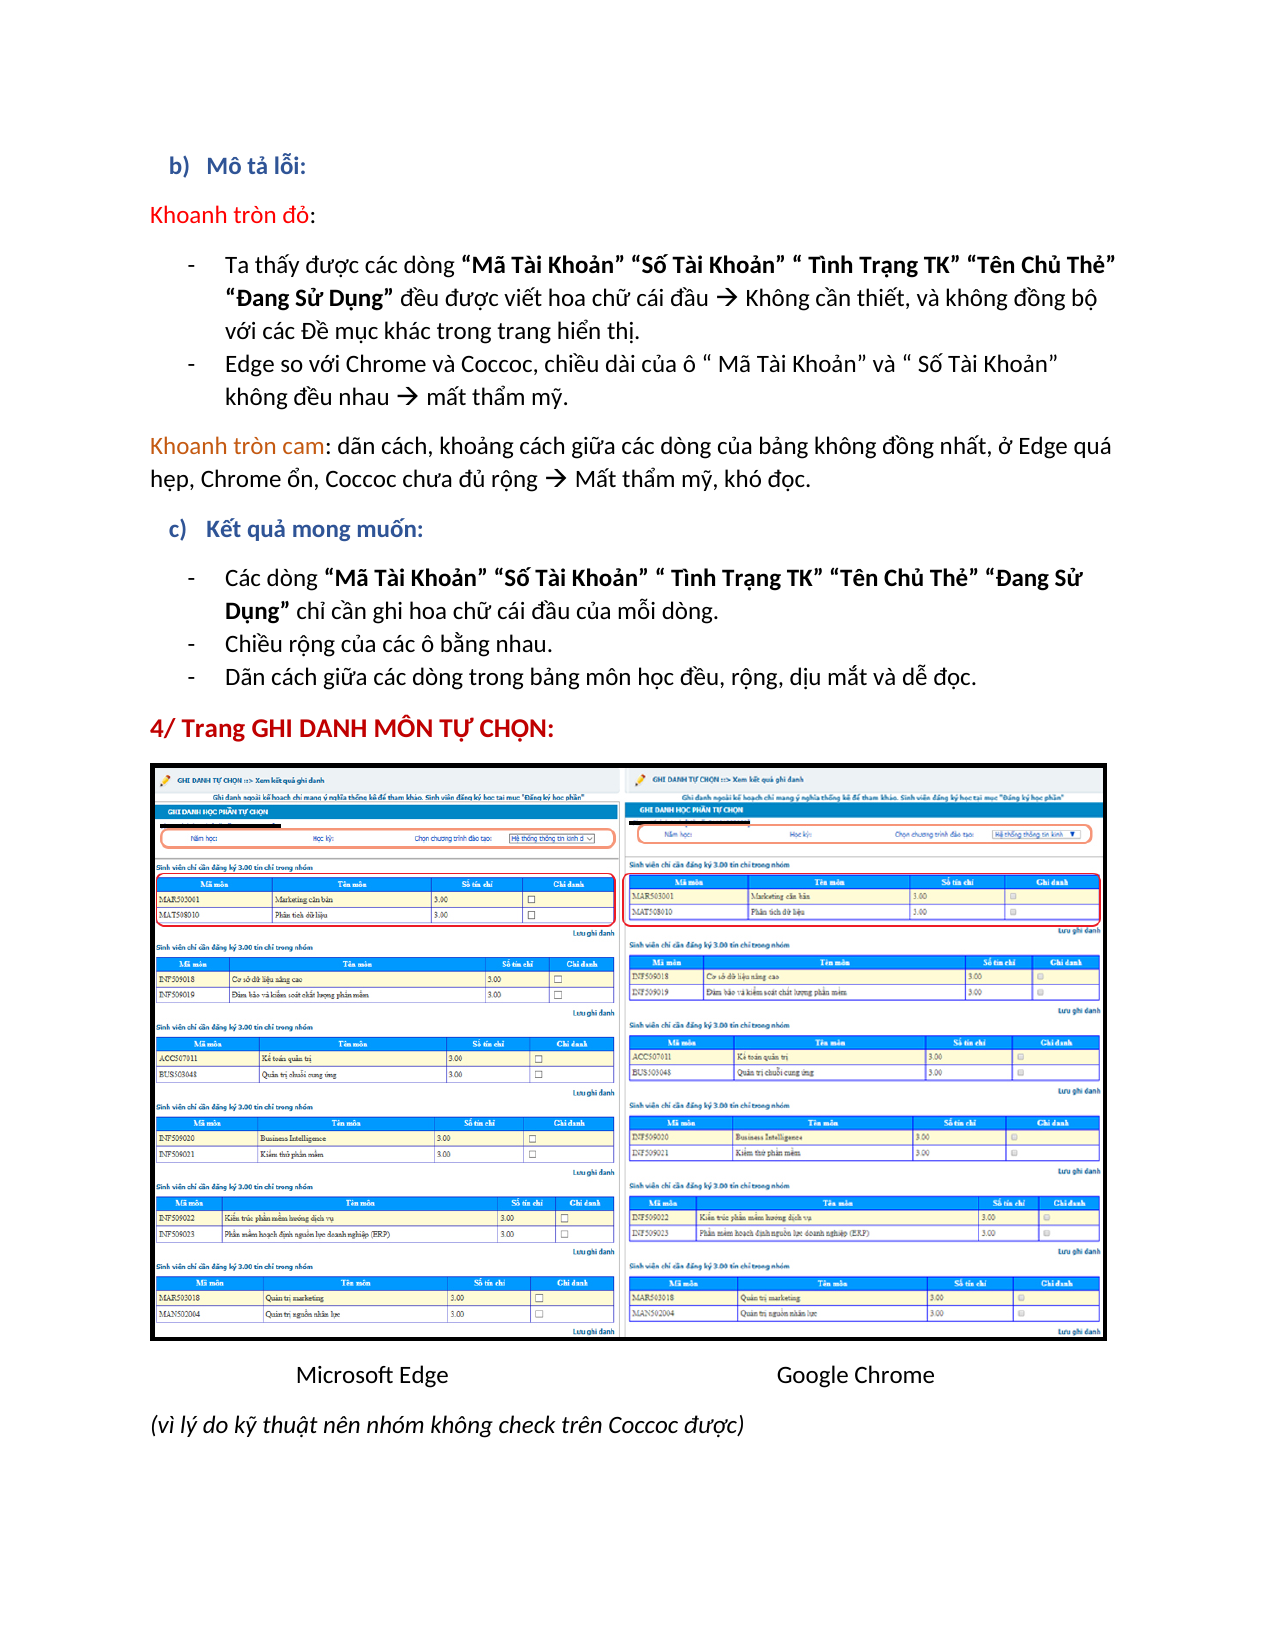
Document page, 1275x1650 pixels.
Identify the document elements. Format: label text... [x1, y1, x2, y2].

list Ta thấy được các dòng “Mã Tài Khoản” “Số Tài Khoản” “ Tình Trạng TK” “Tên Chủ Thẻ” “Đang Sử Dụng” đều được viết hoa chữ cái đầu Không cần thiết, và không đồng bộ với các Đề mục khác trong trang hiển thị. [187, 249, 1125, 346]
subtitle Mô tả lỗi: [169, 150, 1125, 181]
subtitle 4/ Trang GHI DANH MÔN TỰ CHỌN: [150, 711, 1125, 744]
text (vì lý do kỹ thuật nên nhóm không check trên Coccoc được) [150, 1409, 1125, 1440]
picture [150, 763, 1116, 1341]
list Chiều rộng của các ô bằng nhau. [187, 628, 1125, 659]
text Khoanh tròn cam: dãn cách, khoảng cách giữa các dòng của bảng không đồng nhất, ở Edge quá hẹp, Chrome ổn, Coccoc chưa đủ rộng Mất thẩm mỹ, khó đọc. [150, 430, 1125, 494]
list Các dòng “Mã Tài Khoản” “Số Tài Khoản” “ Tình Trạng TK” “Tên Chủ Thẻ” “Đang Sử Dụng” chỉ cần ghi hoa chữ cái đầu của mỗi dòng. [187, 562, 1125, 626]
text Khoanh tròn đỏ: [150, 199, 1125, 230]
subtitle Kết quả mong muốn: [169, 513, 1125, 543]
list Dãn cách giữa các dòng trong bảng môn học đều, rộng, dịu mắt và dễ đọc. [187, 661, 1125, 692]
list Edge so với Chrome và Coccoc, chiều dài của ô “ Mã Tài Khoản” và “ Số Tài Khoản” không đều nhau mất thẩm mỹ. [187, 348, 1125, 411]
text Microsoft Edge Google Chrome [47, 1359, 1125, 1390]
